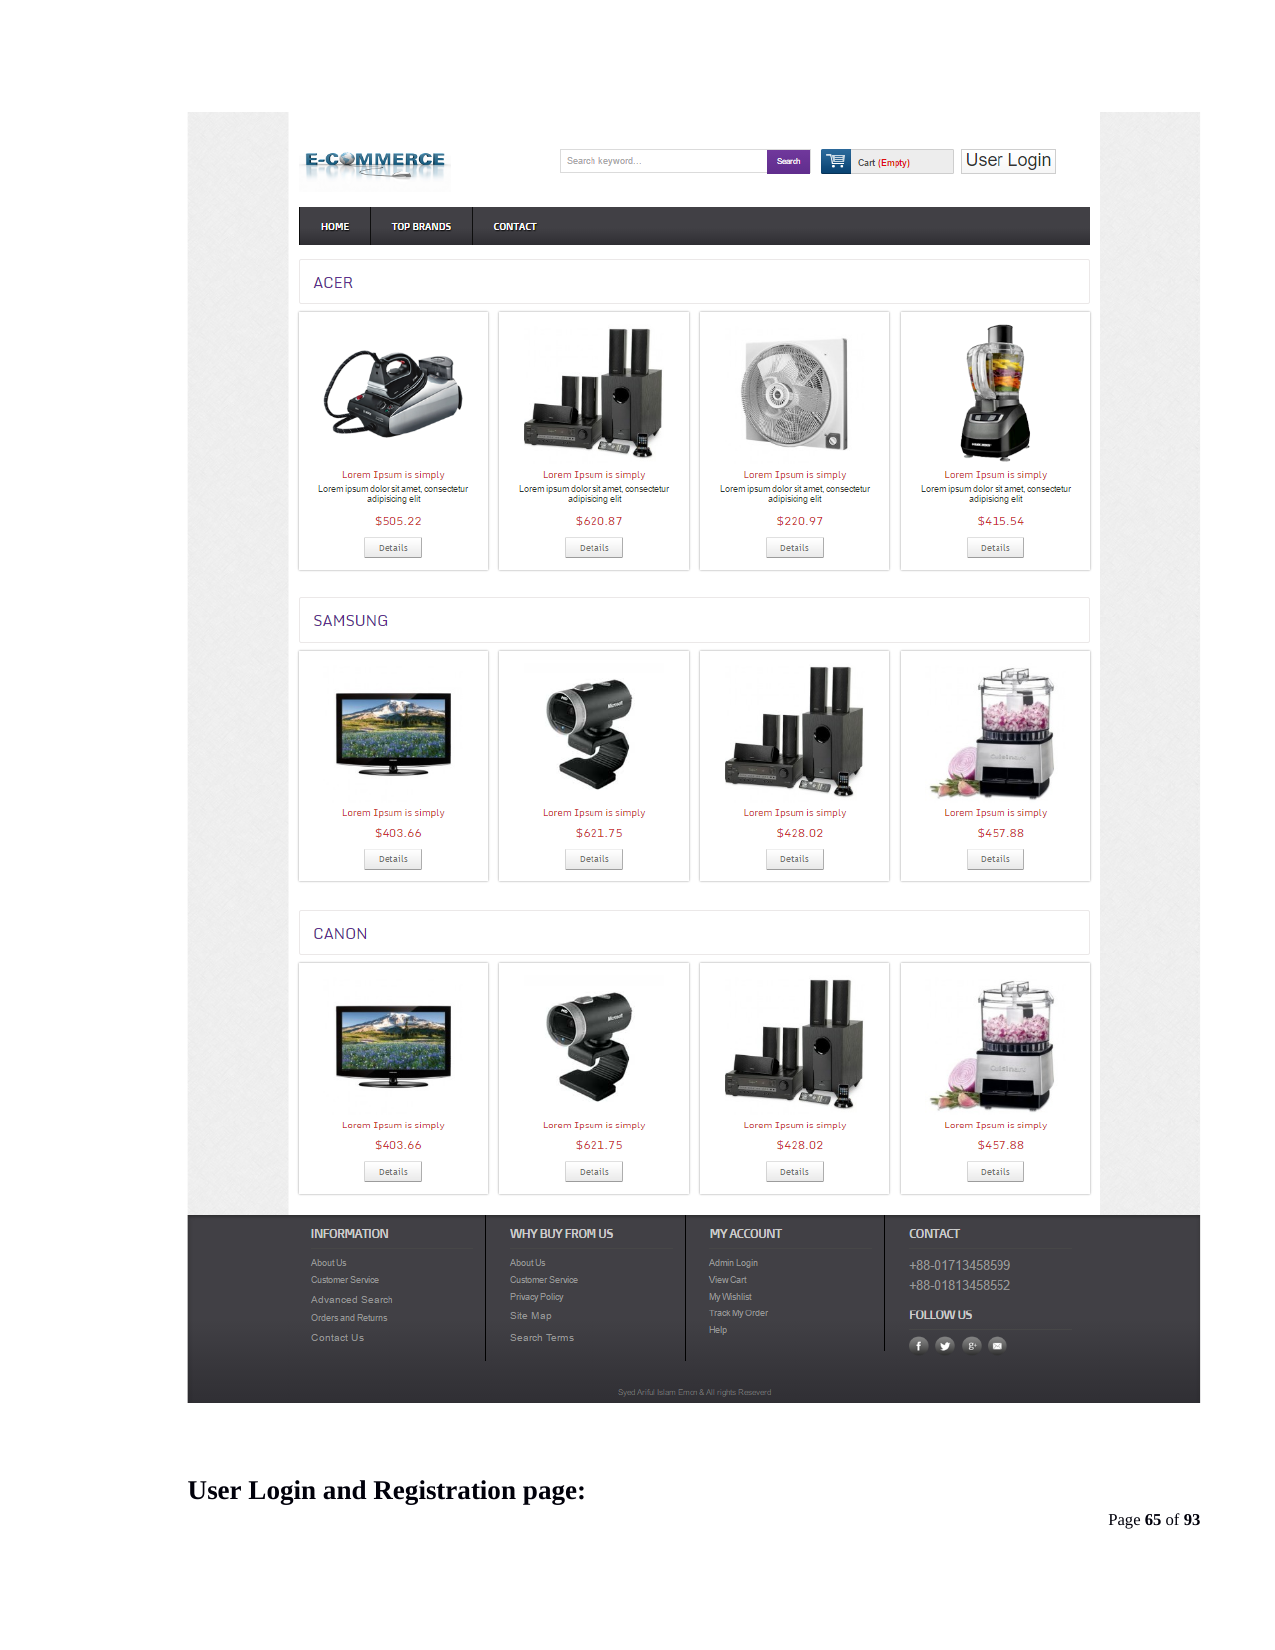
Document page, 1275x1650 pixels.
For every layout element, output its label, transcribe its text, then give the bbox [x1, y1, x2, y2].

picture [187, 112, 1200, 1403]
text User Login and Registration page: [187, 1474, 1200, 1505]
